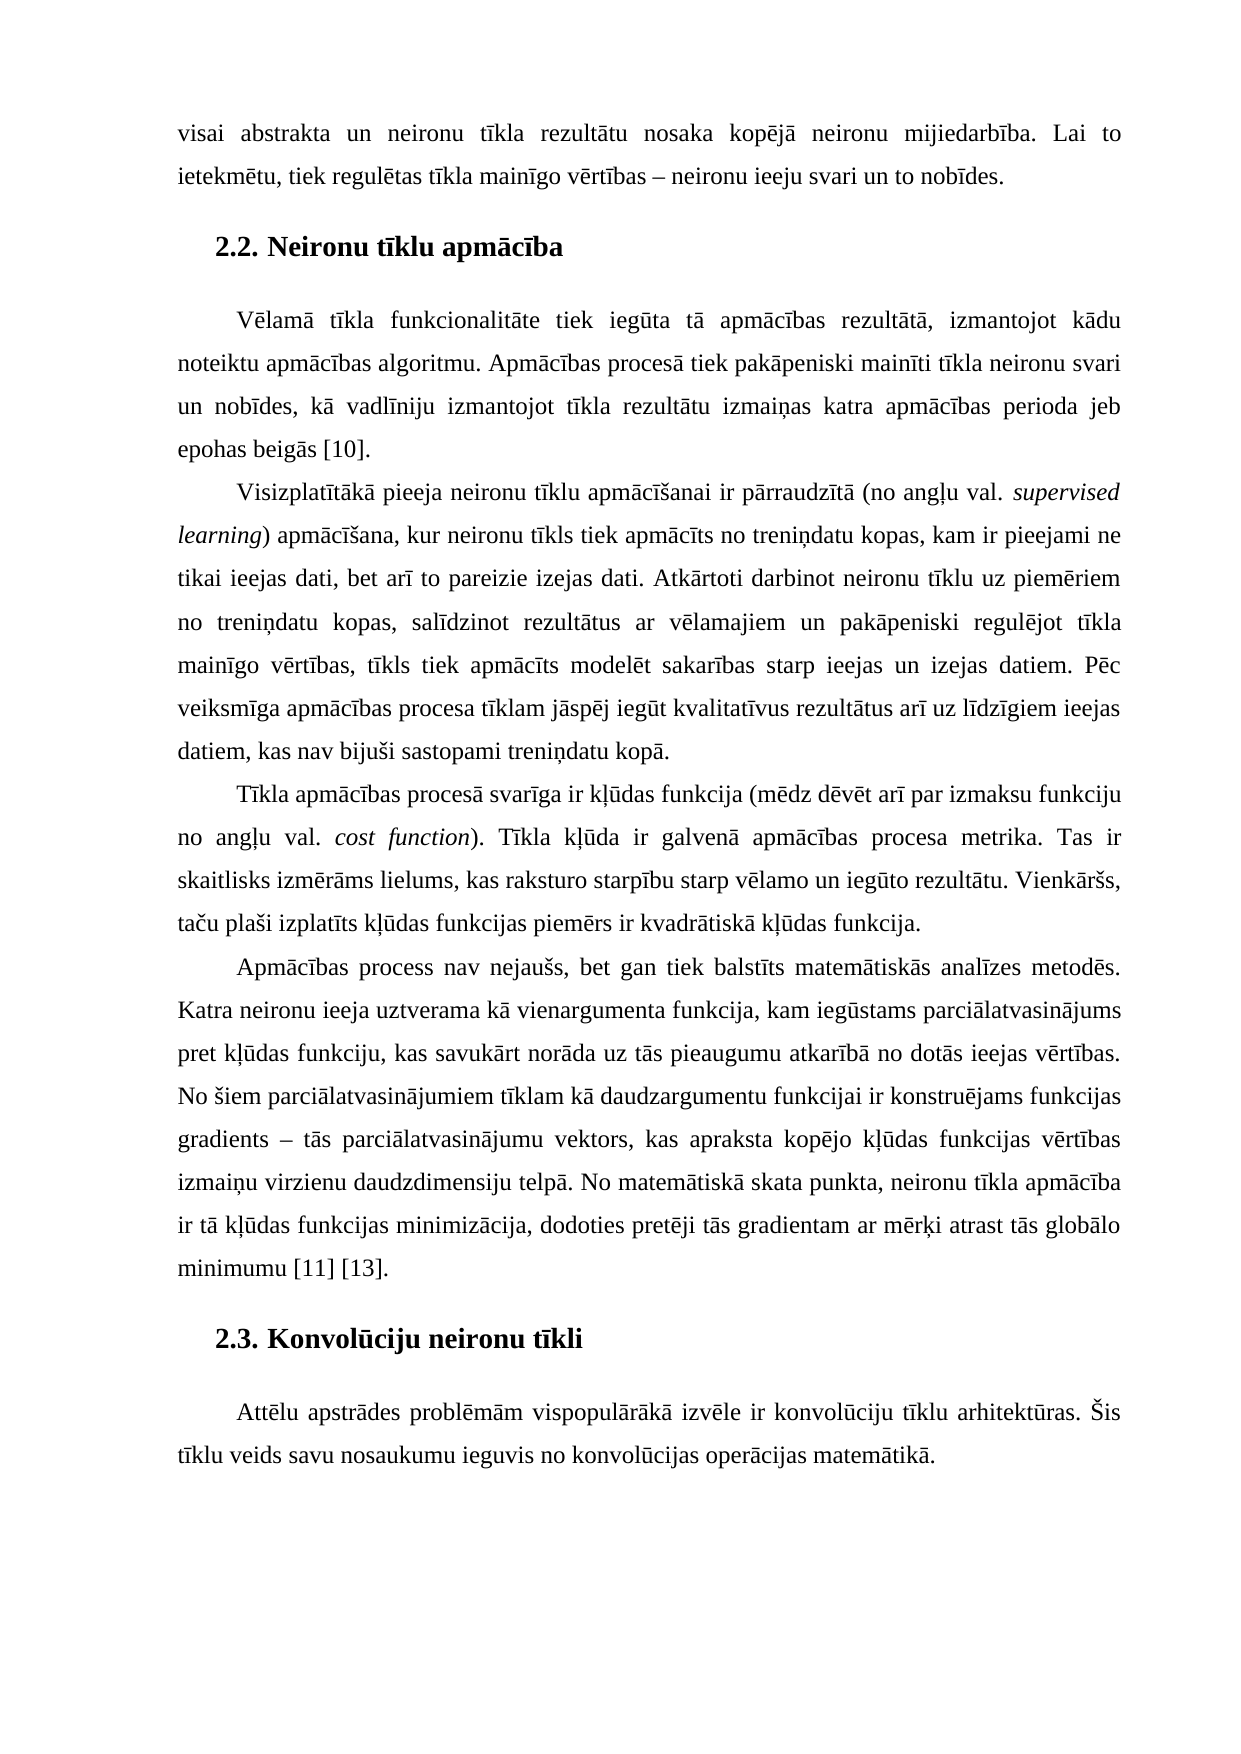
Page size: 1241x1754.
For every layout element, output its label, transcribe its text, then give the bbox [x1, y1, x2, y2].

text Attēlu apstrādes problēmām vispopulārākā izvēle ir konvolūciju tīklu arhitektūras. Šis tīklu veids savu nosaukumu ieguvis no konvolūcijas operācijas matemātikā. [177, 1397, 1122, 1469]
text Vēlamā tīkla funkcionalitāte tiek iegūta tā apmācības rezultātā, izmantojot kādu noteiktu apmācības algoritmu. Apmācības procesā tiek pakāpeniski mainīti tīkla neironu svari un nobīdes, kā vadlīniju izmantojot tīkla rezultātu izmaiņas katra apmācības perioda jeb epohas beigās . [177, 305, 1122, 463]
text Apmācības process nav nejaušs, bet gan tiek balstīts matemātiskās analīzes metodēs. Katra neironu ieeja uztverama kā vienargumenta funkcija, kam iegūstams parciālatvasinājums pret kļūdas funkciju, kas savukārt norāda uz tās pieaugumu atkarībā no dotās ieejas vērtības. No šiem parciālatvasinājumiem tīklam kā daudzargumentu funkcijai ir konstruējams funkcijas gradients – tās parciālatvasinājumu vektors, kas apraksta kopējo kļūdas funkcijas vērtības izmaiņu virzienu daudzdimensiju telpā. No matemātiskā skata punkta, neironu tīkla apmācība ir tā kļūdas funkcijas minimizācija, dodoties pretēji tās gradientam ar mērķi atrast tās globālo minimumu . [177, 952, 1122, 1282]
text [177, 118, 1122, 190]
subtitle Konvolūciju neironu tīkli [215, 1322, 1122, 1355]
text Tīkla apmācības procesā svarīga ir kļūdas funkcija (mēdz dēvēt arī par izmaksu funkciju no angļu val. cost function). Tīkla kļūda ir galvenā apmācības procesa metrika. Tas ir skaitlisks izmērāms lielums, kas raksturo starpību starp vēlamo un iegūto rezultātu. Vienkāršs, taču plaši izplatīts kļūdas funkcijas piemērs ir kvadrātiskā kļūdas funkcija. [177, 779, 1122, 937]
subtitle Neironu tīklu apmācība [215, 229, 1122, 263]
text Visizplatītākā pieeja neironu tīklu apmācīšanai ir pārraudzītā (no angļu val. supervised learning) apmācīšana, kur neironu tīkls tiek apmācīts no treniņdatu kopas, kam ir pieejami ne tikai ieejas dati, bet arī to pareizie izejas dati. Atkārtoti darbinot neironu tīklu uz piemēriem no treniņdatu kopas, salīdzinot rezultātus ar vēlamajiem un pakāpeniski regulējot tīkla mainīgo vērtības, tīkls tiek apmācīts modelēt sakarības starp ieejas un izejas datiem. Pēc veiksmīga apmācības procesa tīklam jāspēj iegūt kvalitatīvus rezultātus arī uz līdzīgiem ieejas datiem, kas nav bijuši sastopami treniņdatu kopā. [177, 477, 1122, 765]
